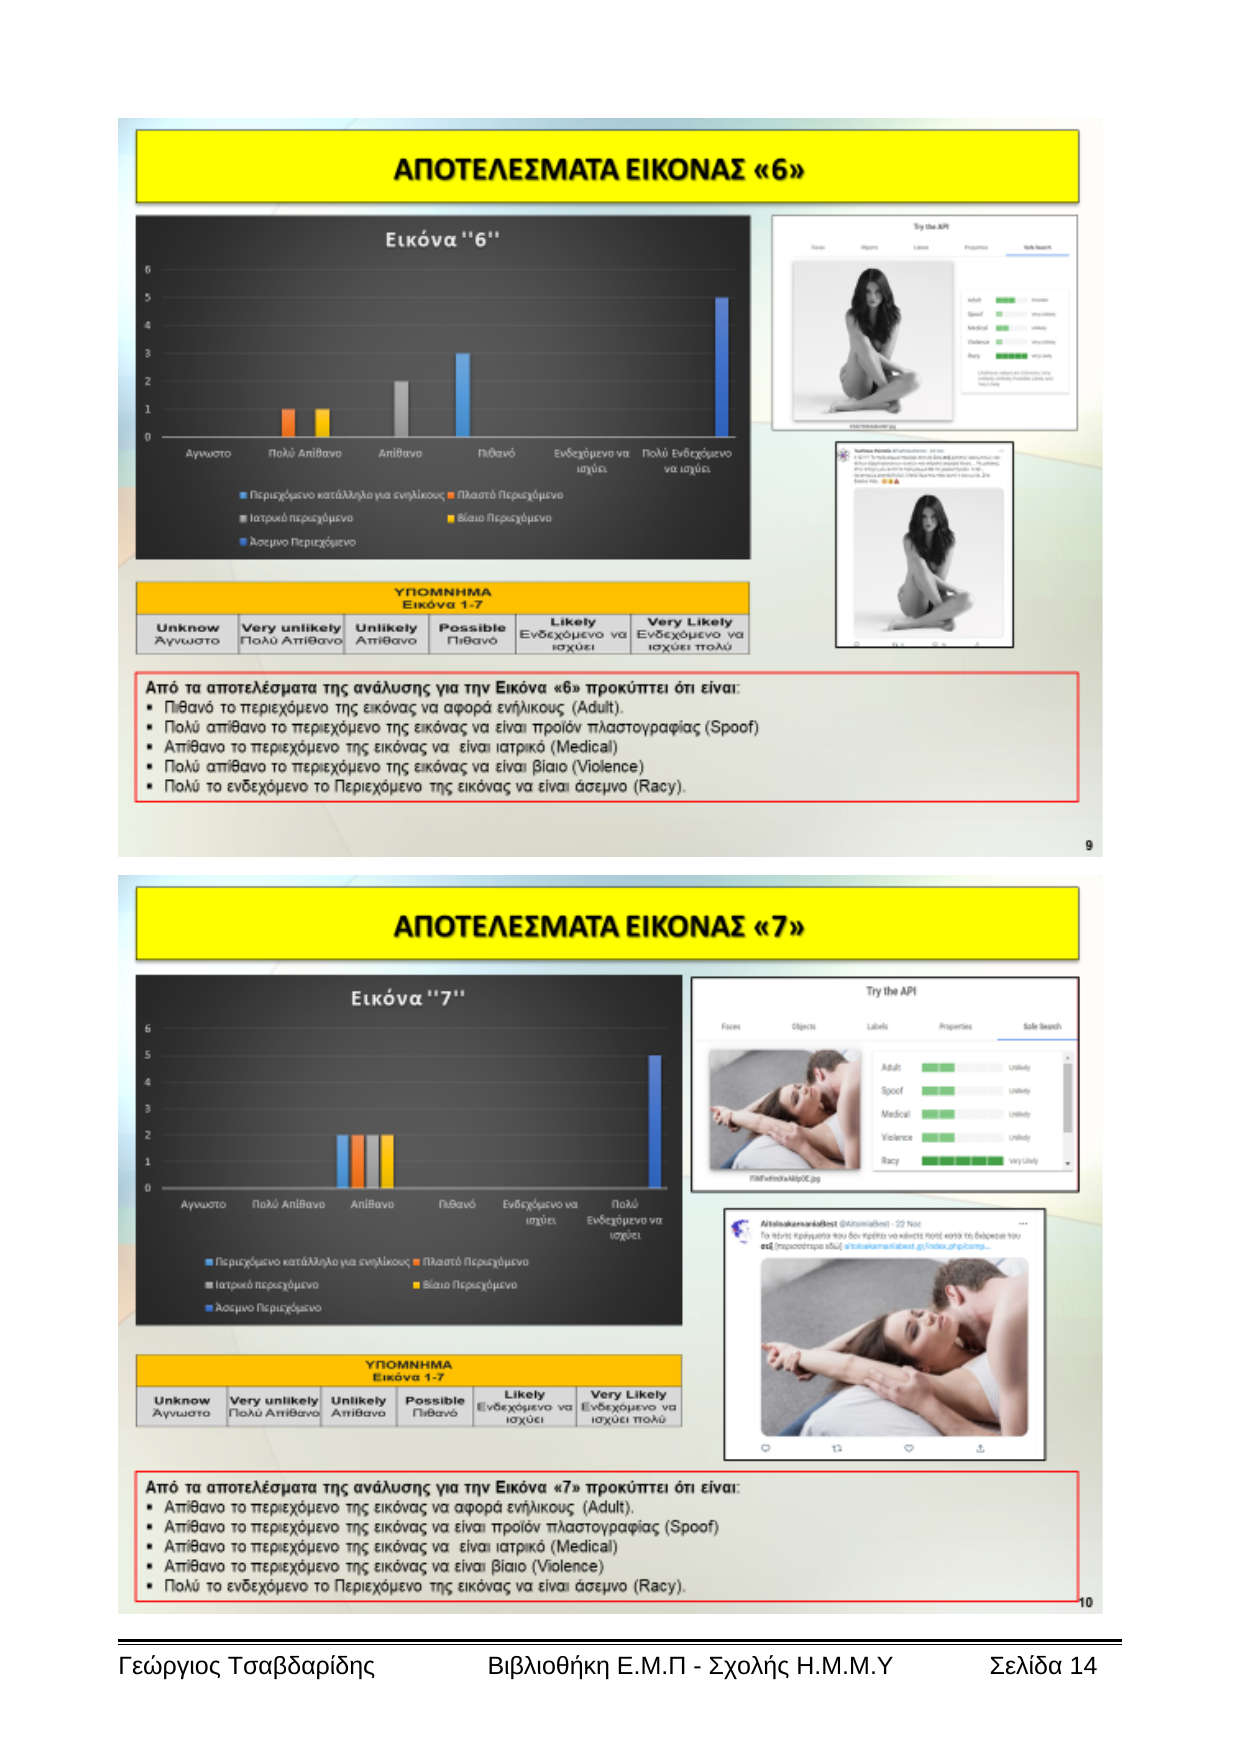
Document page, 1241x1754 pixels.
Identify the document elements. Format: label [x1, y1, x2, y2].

picture [118, 875, 1103, 1614]
picture [118, 118, 1103, 857]
